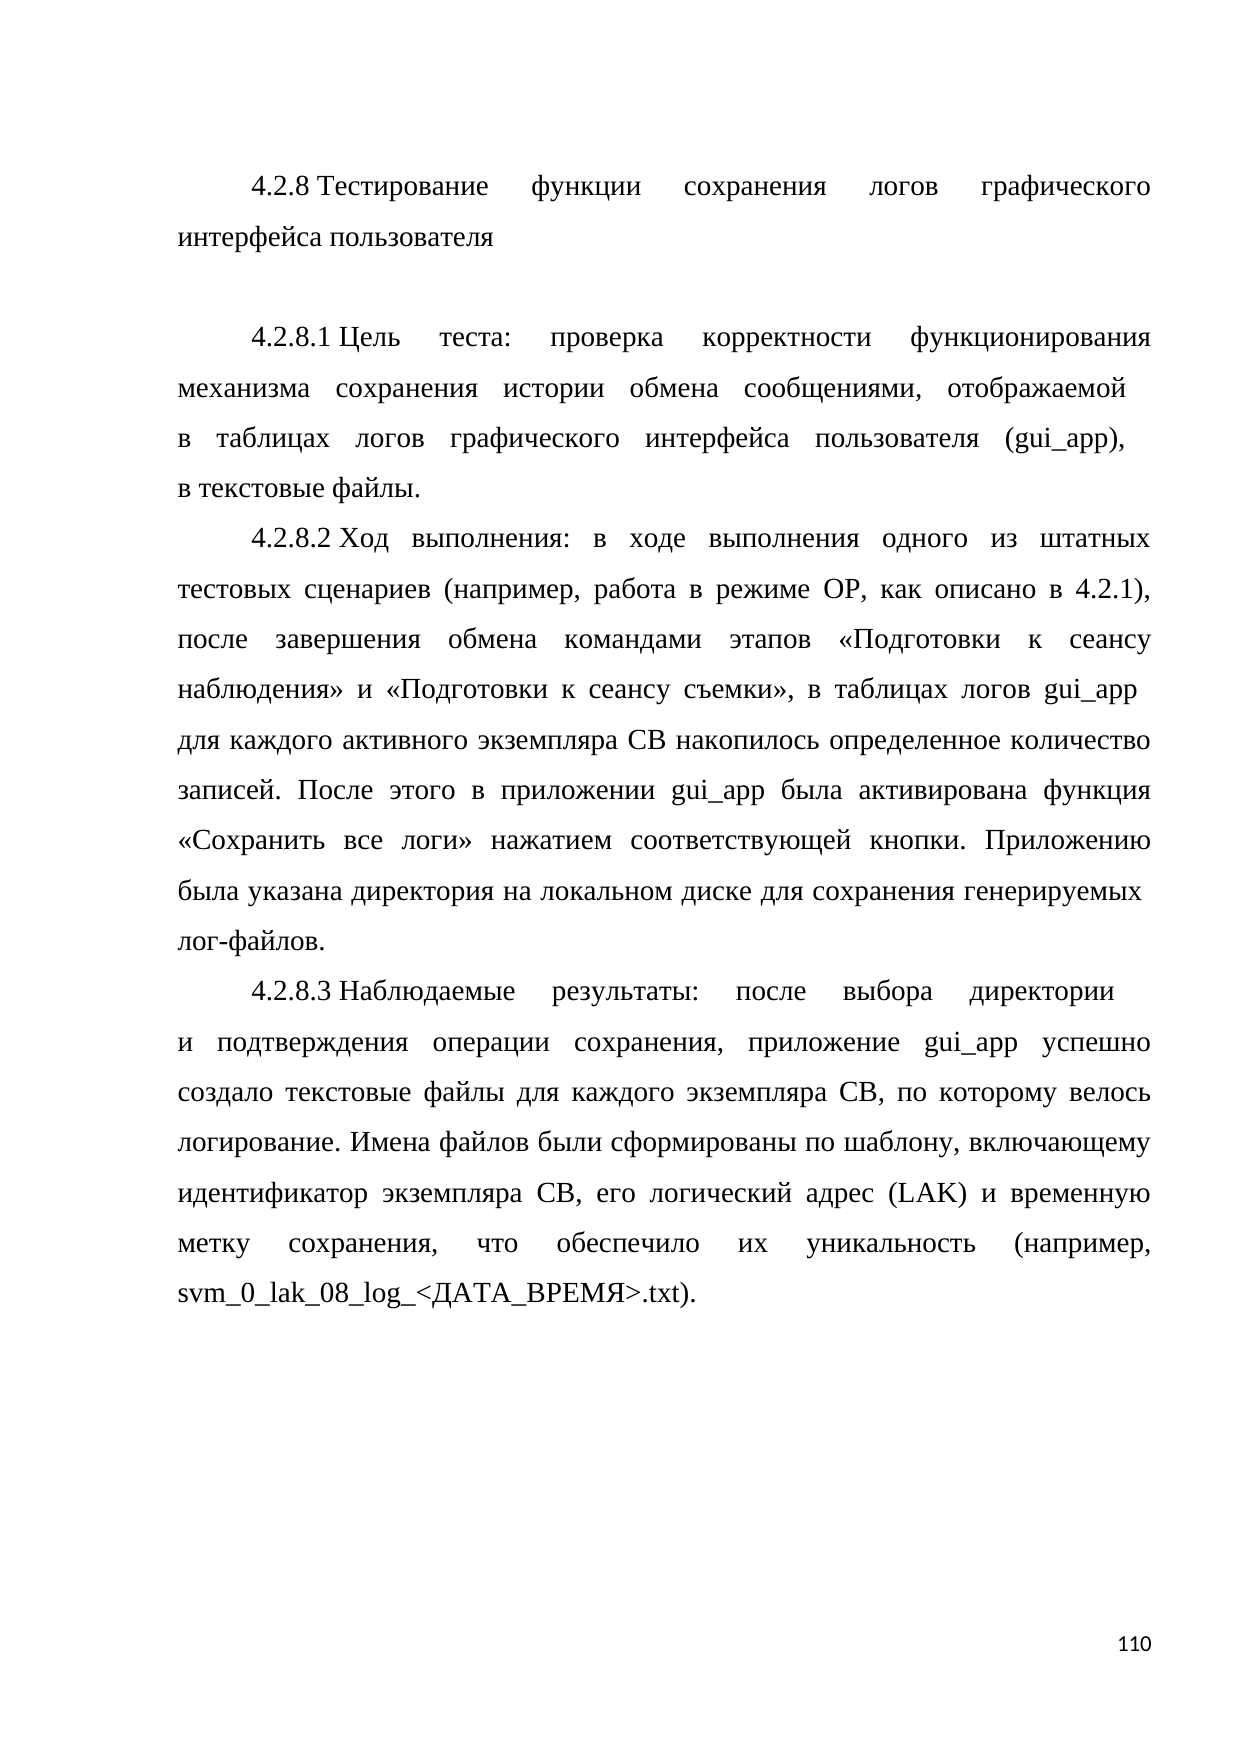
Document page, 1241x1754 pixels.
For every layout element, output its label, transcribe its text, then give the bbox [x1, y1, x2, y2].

text Цель теста: проверка корректности функционирования механизма сохранения истории обмена сообщениями, отображаемой в таблицах логов графического интерфейса пользователя (gui_app), в текстовые файлы. [177, 319, 1152, 504]
text Наблюдаемые результаты: после выбора директории и подтверждения операции сохранения, приложение gui_app успешно создало текстовые файлы для каждого экземпляра СВ, по которому велось логирование. Имена файлов были сформированы по шаблону, включающему идентификатор экземпляра СВ, его логический адрес (LAK) и временную метку сохранения, что обеспечило их уникальность (например, svm_0_lak_08_log_<ДАТА_ВРЕМЯ>.txt). [177, 973, 1152, 1309]
text Ход выполнения: в ходе выполнения одного из штатных тестовых сценариев (например, работа в режиме ОР, как описано в 4.2.1), после завершения обмена командами этапов «Подготовки к сеансу наблюдения» и «Подготовки к сеансу съемки», в таблицах логов gui_app для каждого активного экземпляра СВ накопилось определенное количество записей. После этого в приложении gui_app была активирована функция «Сохранить все логи» нажатием соответствующей кнопки. Приложению была указана директория на локальном диске для сохранения генерируемых лог-файлов. [177, 521, 1152, 957]
text Тестирование функции сохранения логов графического интерфейса пользователя [177, 168, 1152, 252]
